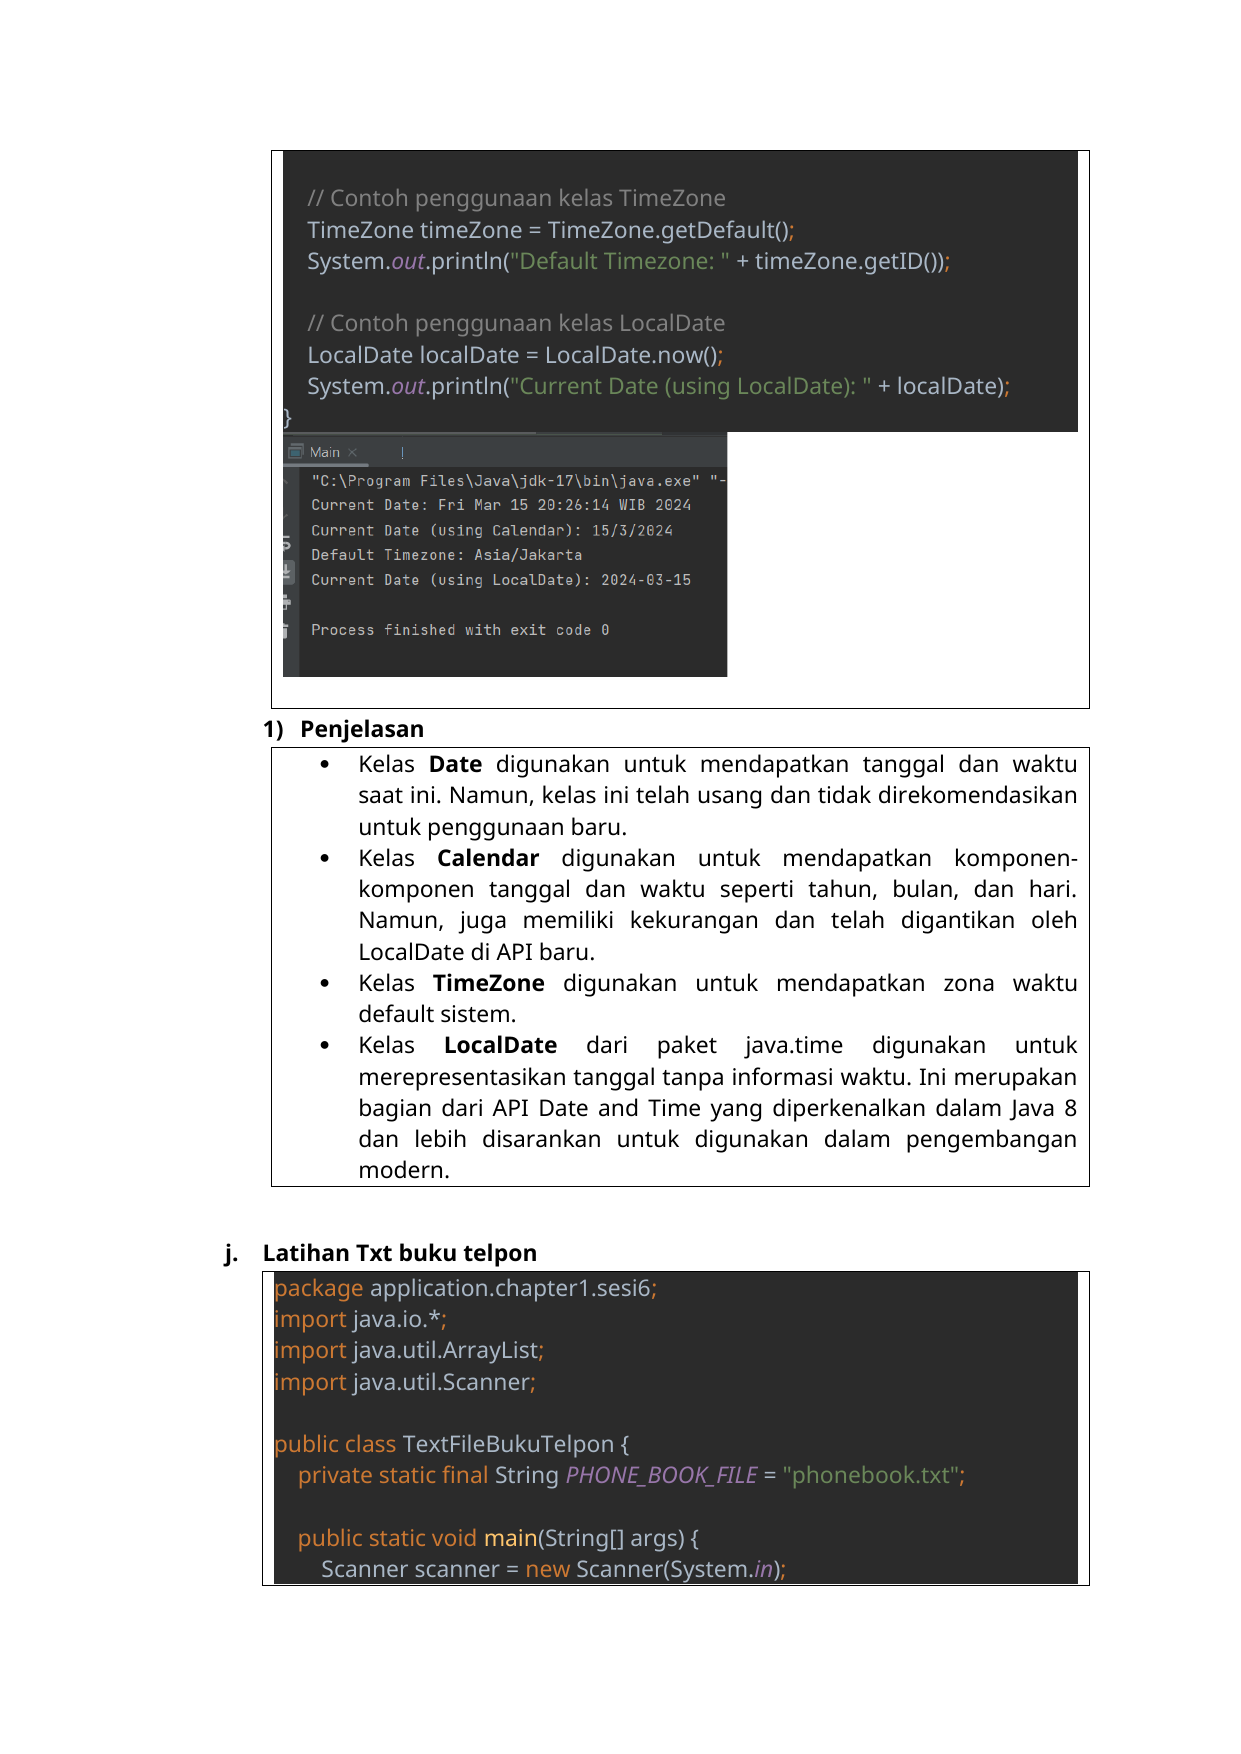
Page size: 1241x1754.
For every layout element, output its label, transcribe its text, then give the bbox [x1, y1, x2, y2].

subtitle Penjelasan [262, 713, 1090, 745]
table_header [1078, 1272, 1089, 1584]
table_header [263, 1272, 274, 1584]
subtitle Latihan Txt buku telpon [225, 1237, 1090, 1268]
picture [283, 432, 728, 677]
table_header Kelas Date digunakan untuk mendapatkan tanggal dan waktu saat ini. Namun, kelas ini telah usang dan tidak direkomendasikan untuk penggunaan baru. Kelas Calendar digunakan untuk mendapatkan komponen-komponen tanggal dan waktu seperti tahun, bulan, dan hari. Namun, juga memiliki kekurangan dan telah digantikan oleh LocalDate di API baru. Kelas TimeZone digunakan untuk mendapatkan zona waktu default sistem. Kelas LocalDate dari paket java.time digunakan untuk merepresentasikan tanggal tanpa informasi waktu. Ini merupakan bagian dari API Date and Time yang diperkenalkan dalam Java 8 dan lebih disarankan untuk digunakan dalam pengembangan modern. [272, 748, 1089, 1186]
